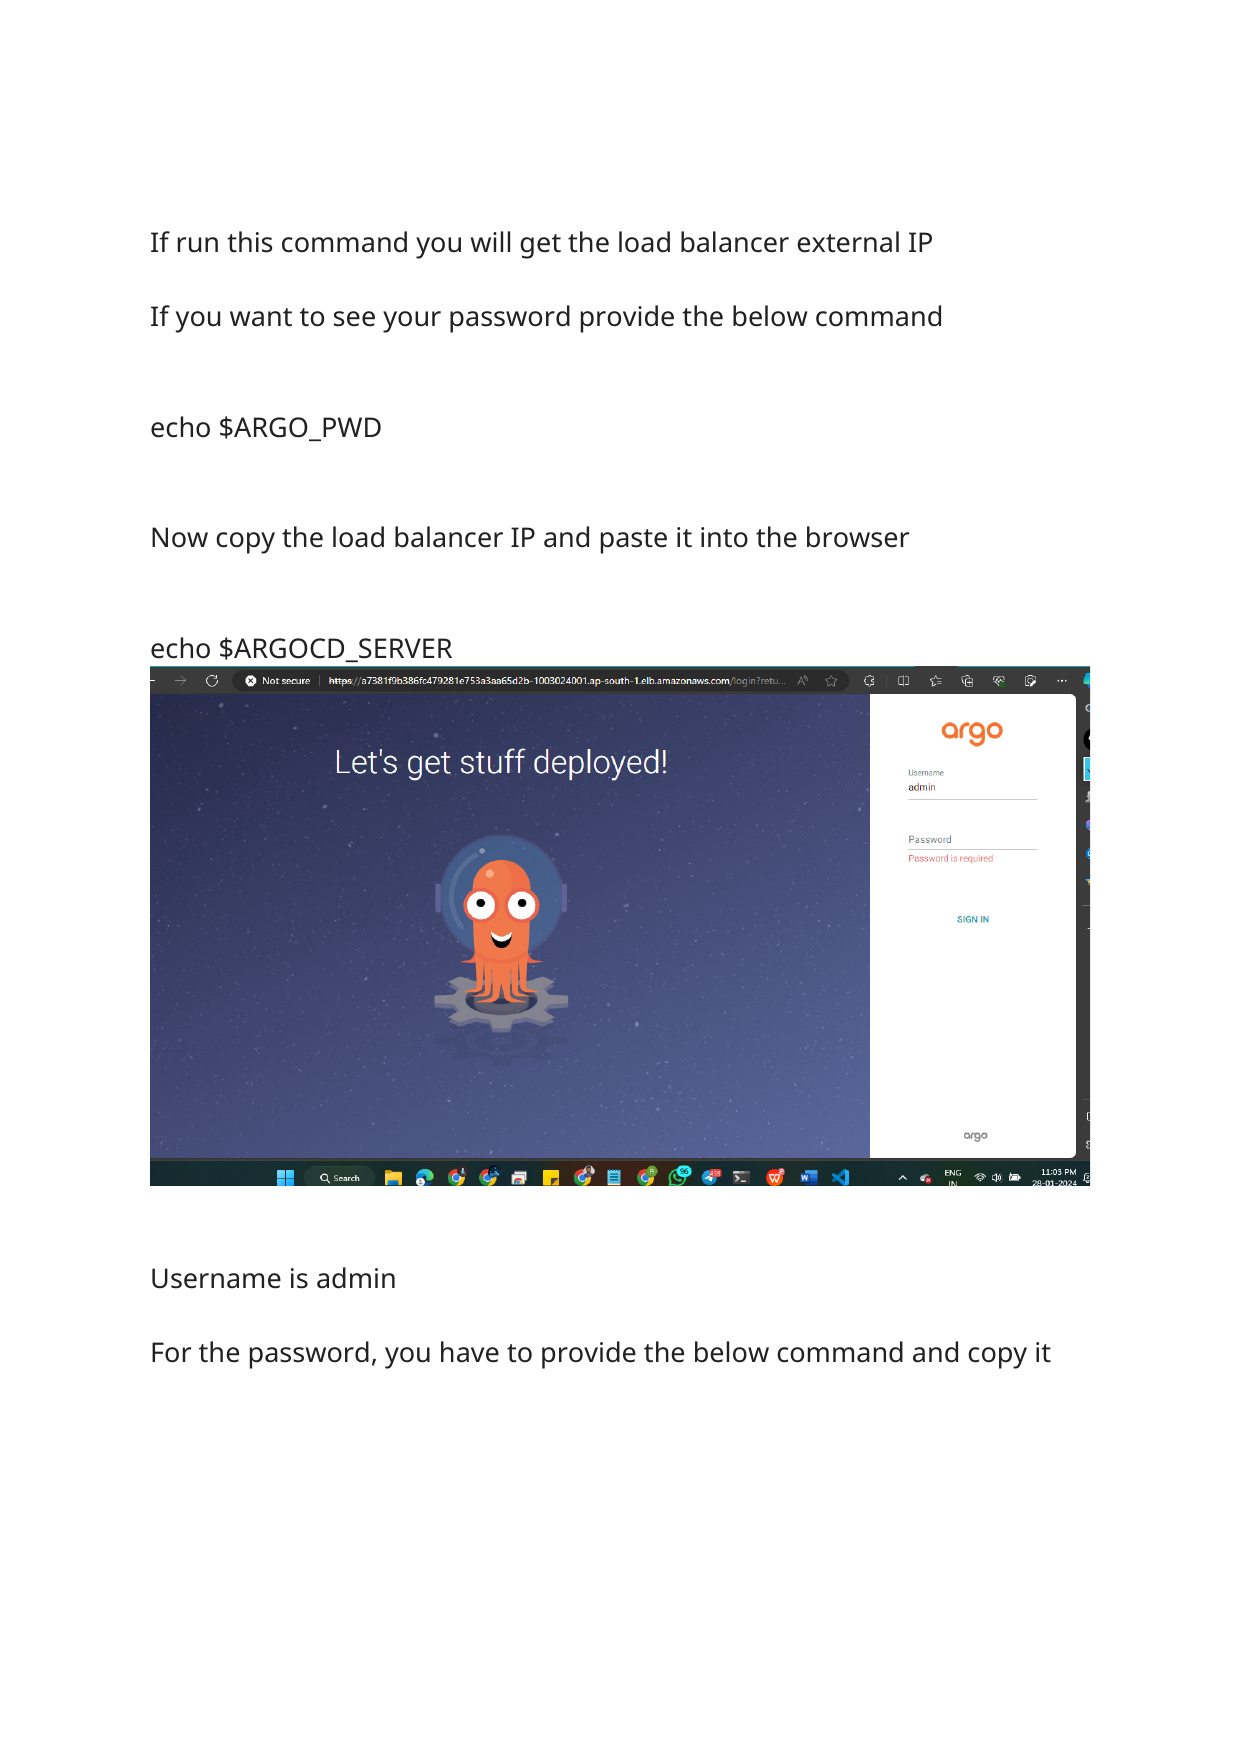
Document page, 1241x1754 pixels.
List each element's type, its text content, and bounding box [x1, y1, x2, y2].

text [150, 150, 1090, 666]
picture [150, 666, 1091, 1186]
text For the password, you have to provide the below command and copy it [150, 1333, 1090, 1370]
